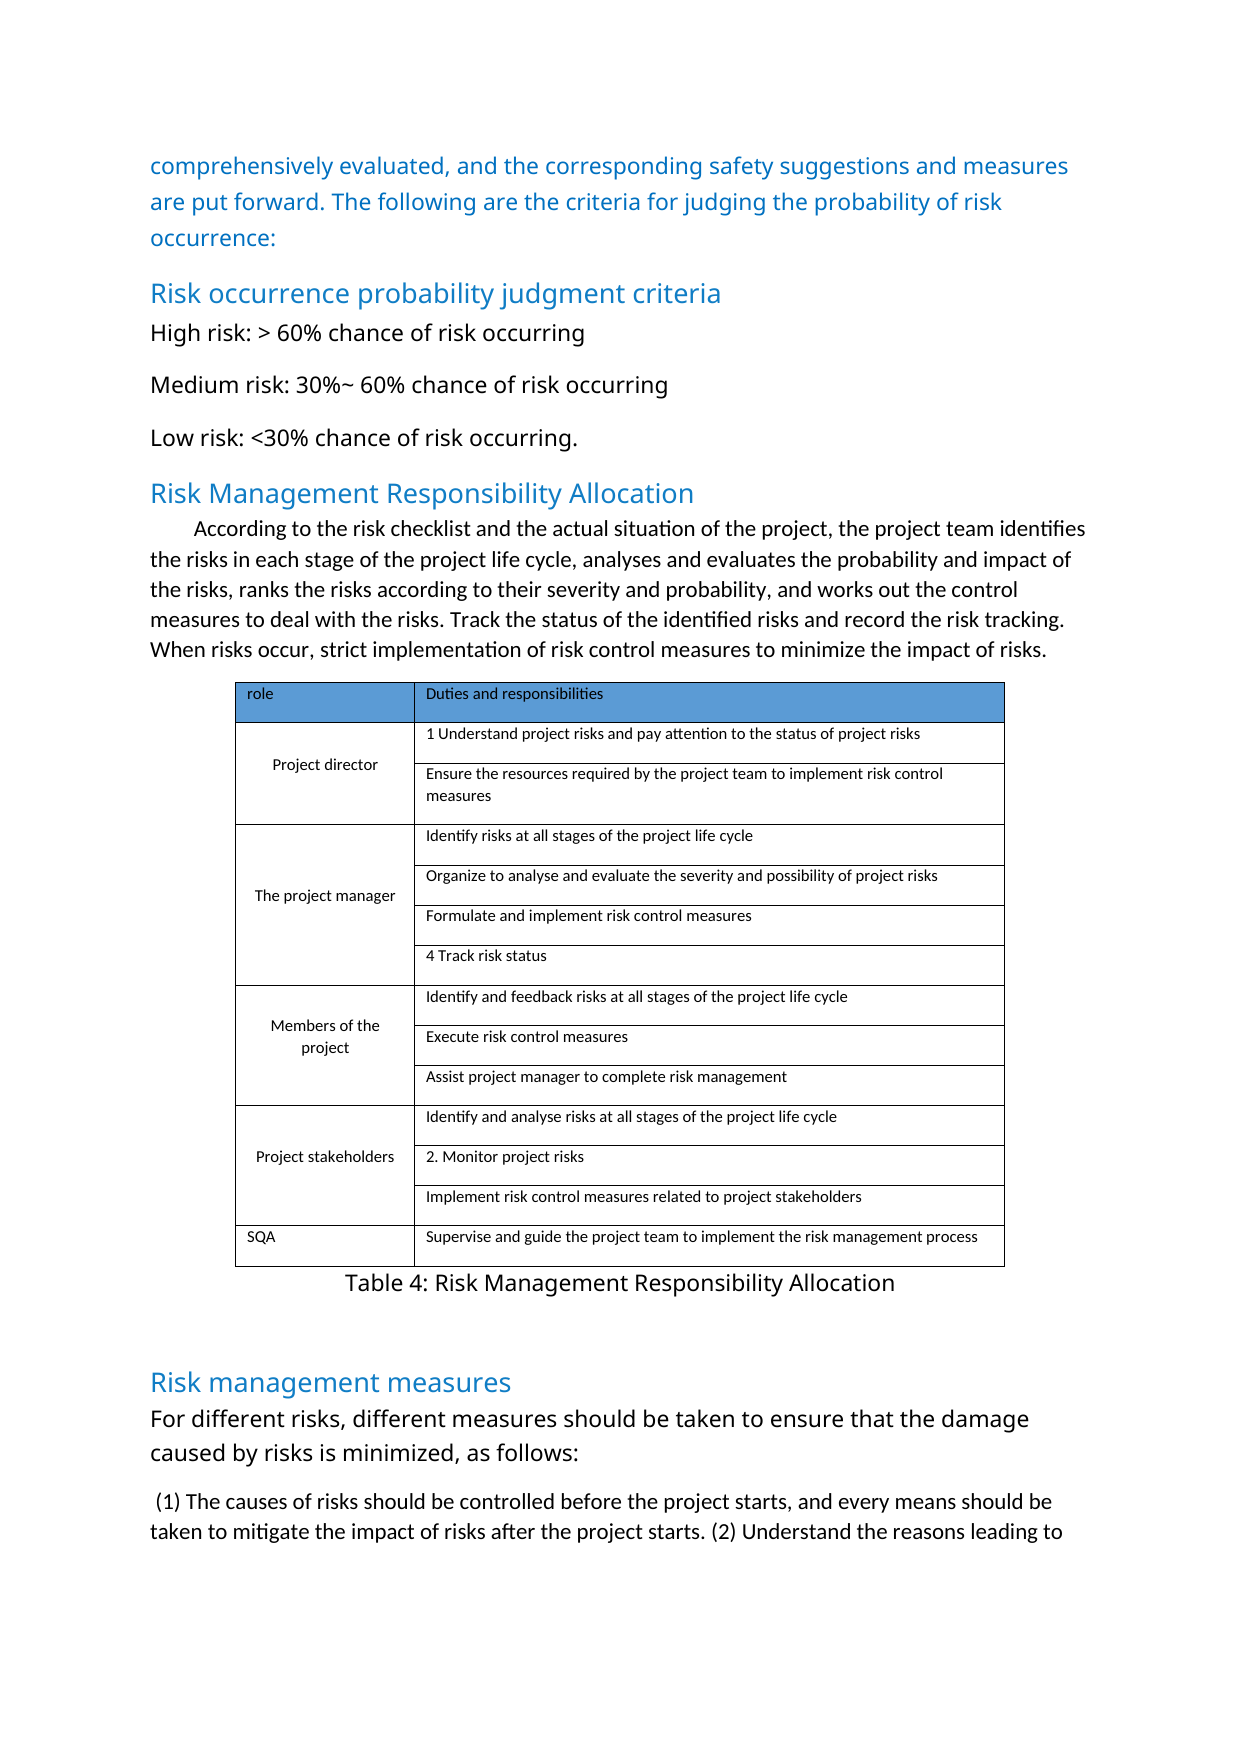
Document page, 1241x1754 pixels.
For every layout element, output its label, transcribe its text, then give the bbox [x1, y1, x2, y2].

table_cell Identify and feedback risks at all stages of the project life cycle [415, 986, 1004, 1025]
text High risk: > 60% chance of risk occurring [150, 317, 1090, 348]
table_cell 4 Track risk status [415, 946, 1004, 985]
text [150, 150, 1090, 253]
text Medium risk: 30%~ 60% chance of risk occurring [150, 369, 1090, 401]
table_cell Identify risks at all stages of the project life cycle [415, 825, 1004, 864]
text According to the risk checklist and the actual situation of the project, the project team identifies the risks in each stage of the project life cycle, analyses and evaluates the probability and impact of the risks, ranks the risks according to their severity and probability, and works out the control measures to deal with the risks. Track the status of the identified risks and record the risk tracking. When risks occur, strict implementation of risk control measures to minimize the impact of risks. [150, 514, 1090, 663]
table_cell Implement risk control measures related to project stakeholders [415, 1186, 1004, 1225]
table_cell Project director [236, 723, 414, 824]
table_cell Assist project manager to complete risk management [415, 1066, 1004, 1105]
table_cell Execute risk control measures [415, 1026, 1004, 1065]
table_cell Supervise and guide the project team to implement the risk management process [415, 1226, 1004, 1266]
table_cell SQA [236, 1226, 414, 1266]
table_cell Project stakeholders [236, 1106, 414, 1225]
table_cell Members of the project [236, 986, 414, 1105]
table_cell Formulate and implement risk control measures [415, 906, 1004, 945]
table_cell Identify and analyse risks at all stages of the project life cycle [415, 1106, 1004, 1145]
subtitle Risk occurrence probability judgment criteria [150, 274, 1090, 311]
table_header role [236, 683, 414, 722]
table_cell Organize to analyse and evaluate the severity and possibility of project risks [415, 866, 1004, 904]
table_cell The project manager [236, 825, 414, 985]
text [150, 1487, 1090, 1545]
table_cell Ensure the resources required by the project team to implement risk control measures [415, 764, 1004, 824]
table_cell 1 Understand project risks and pay attention to the status of project risks [415, 723, 1004, 762]
table_header Duties and responsibilities [415, 683, 1004, 722]
text Table 4: Risk Management Responsibility Allocation [150, 1267, 1090, 1298]
table_cell 2. Monitor project risks [415, 1146, 1004, 1185]
text For different risks, different measures should be taken to ensure that the damage caused by risks is minimized, as follows: [150, 1403, 1090, 1468]
subtitle Risk Management Responsibility Allocation [150, 475, 1090, 512]
text Low risk: <30% chance of risk occurring. [150, 422, 1090, 453]
subtitle Risk management measures [150, 1363, 1090, 1400]
